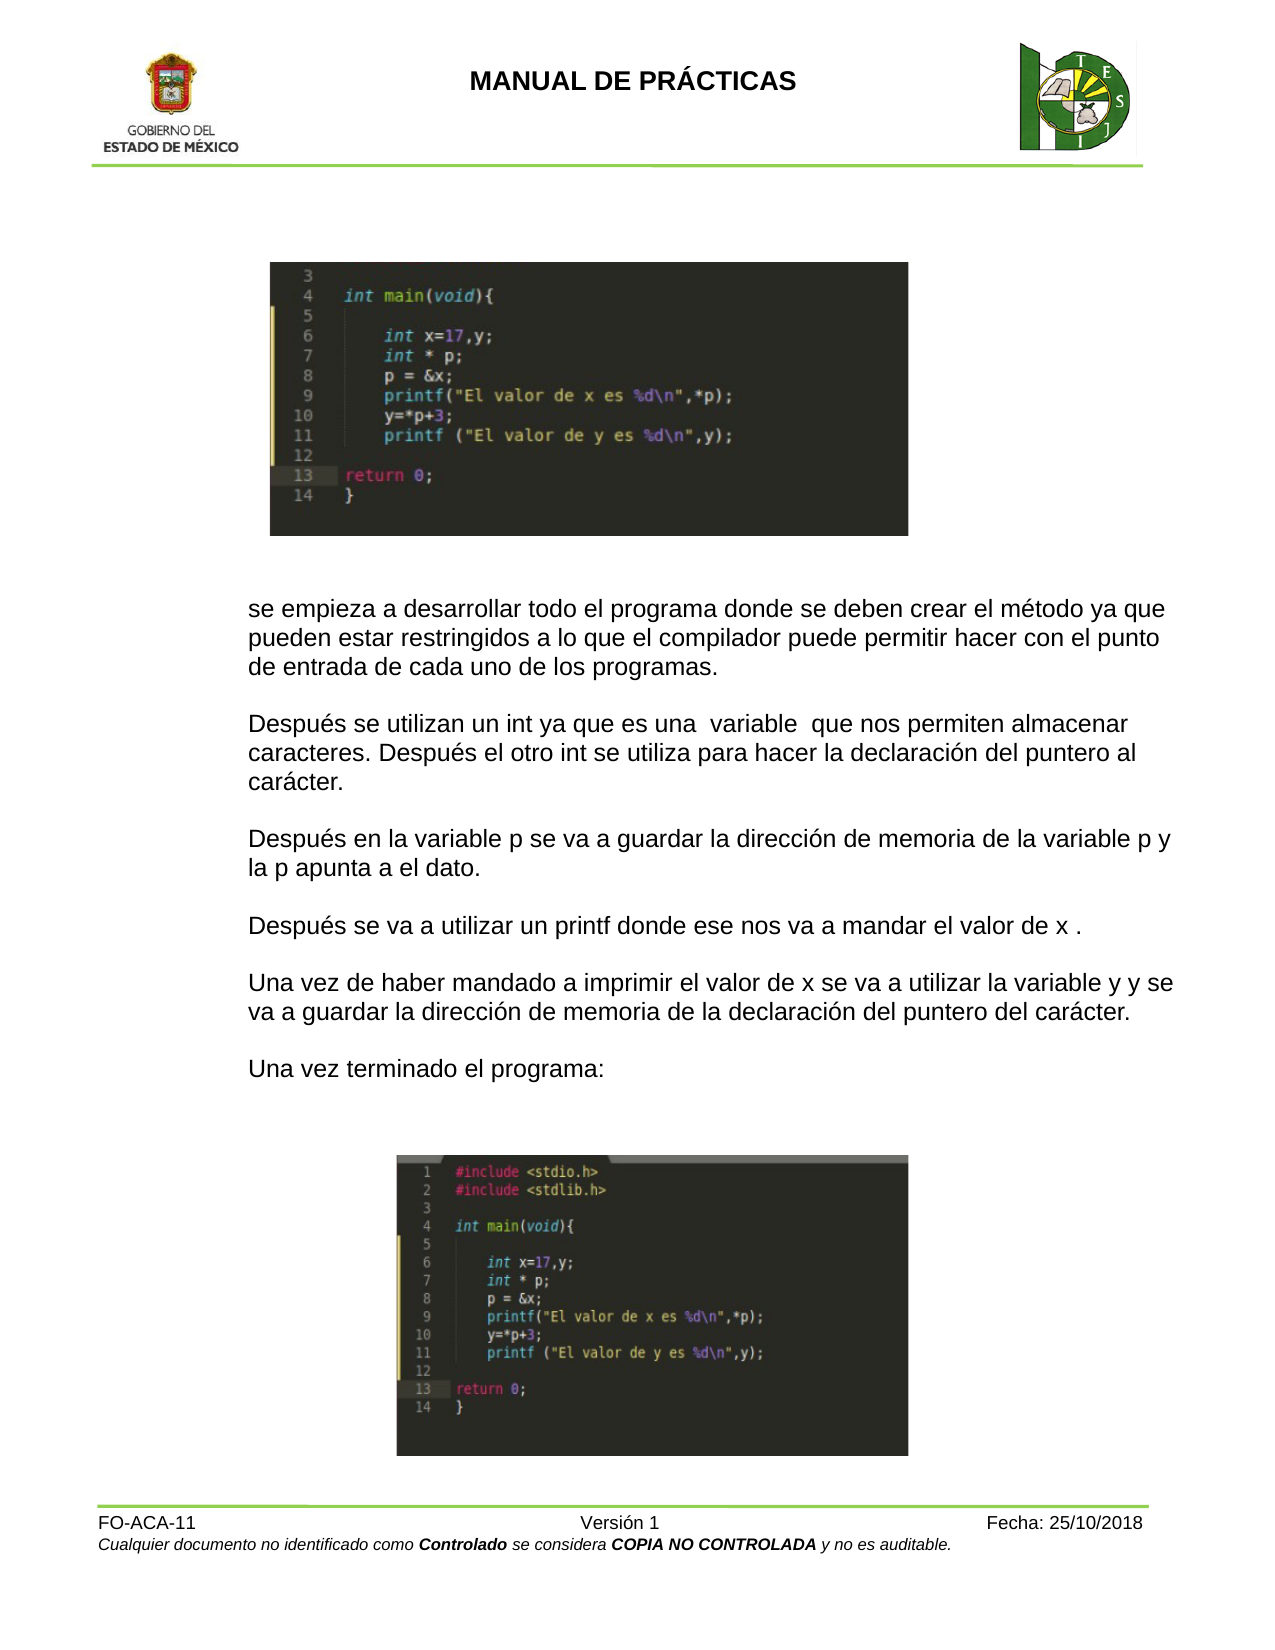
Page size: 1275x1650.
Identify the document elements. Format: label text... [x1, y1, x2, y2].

text Después en la variable p se va a guardar la dirección de memoria de la variable p y la p apunta a el dato. [248, 824, 1183, 882]
text se empieza a desarrollar todo el programa donde se deben crear el método ya que pueden estar restringidos a lo que el compilador puede permitir hacer con el punto de entrada de cada uno de los programas. [248, 594, 1183, 681]
picture [396, 1155, 909, 1456]
text Una vez de haber mandado a imprimir el valor de x se va a utilizar la variable y y se va a guardar la dirección de memoria de la declaración del puntero del carácter. [248, 968, 1183, 1026]
text Una vez terminado el programa: [248, 1054, 1183, 1083]
picture [95, 42, 241, 161]
text Después se va a utilizar un printf donde ese nos va a mandar el valor de x . [248, 911, 1183, 939]
picture [269, 262, 909, 536]
text Después se utilizan un int ya que es una variable que nos permiten almacenar caracteres. Después el otro int se utiliza para hacer la declaración del puntero al carácter. [248, 709, 1183, 796]
picture [1018, 41, 1137, 157]
